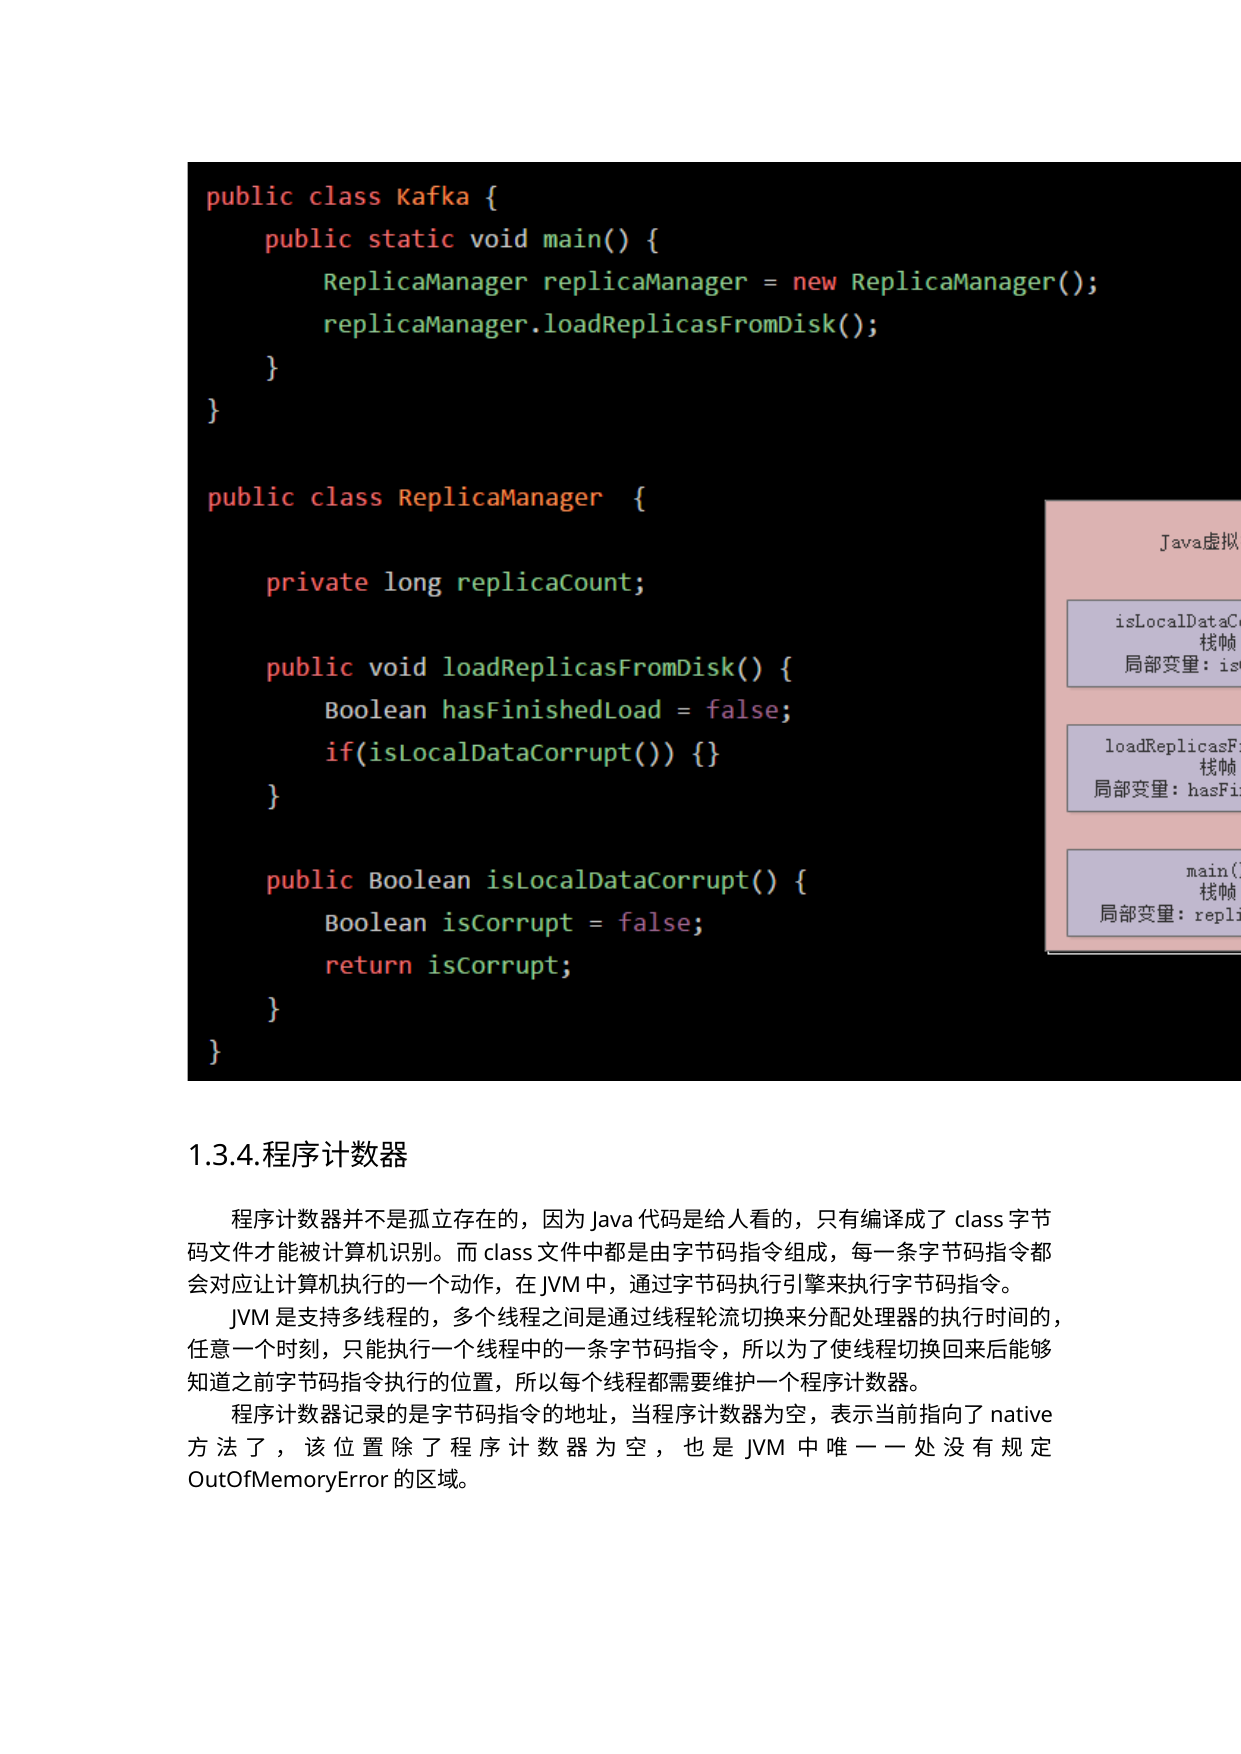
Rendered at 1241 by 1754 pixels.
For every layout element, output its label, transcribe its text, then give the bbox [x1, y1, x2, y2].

text 程序计数器并不是孤立存在的，因为Java代码是给人看的，只有编译成了class字节码文件才能被计算机识别。而class文件中都是由字节码指令组成，每一条字节码指令都会对应让计算机执行的一个动作，在JVM中，通过字节码执行引擎来执行字节码指令。 [187, 1202, 1053, 1299]
picture [187, 162, 1241, 1081]
text JVM是支持多线程的，多个线程之间是通过线程轮流切换来分配处理器的执行时间的，任意一个时刻，只能执行一个线程中的一条字节码指令，所以为了使线程切换回来后能够知道之前字节码指令执行的位置，所以每个线程都需要维护一个程序计数器。 [187, 1299, 1053, 1397]
subtitle 程序计数器 [187, 1121, 1053, 1186]
text 程序计数器记录的是字节码指令的地址，当程序计数器为空，表示当前指向了native方法了，该位置除了程序计数器为空，也是JVM中唯一一处没有规定OutOfMemoryError的区域。 [187, 1397, 1053, 1494]
